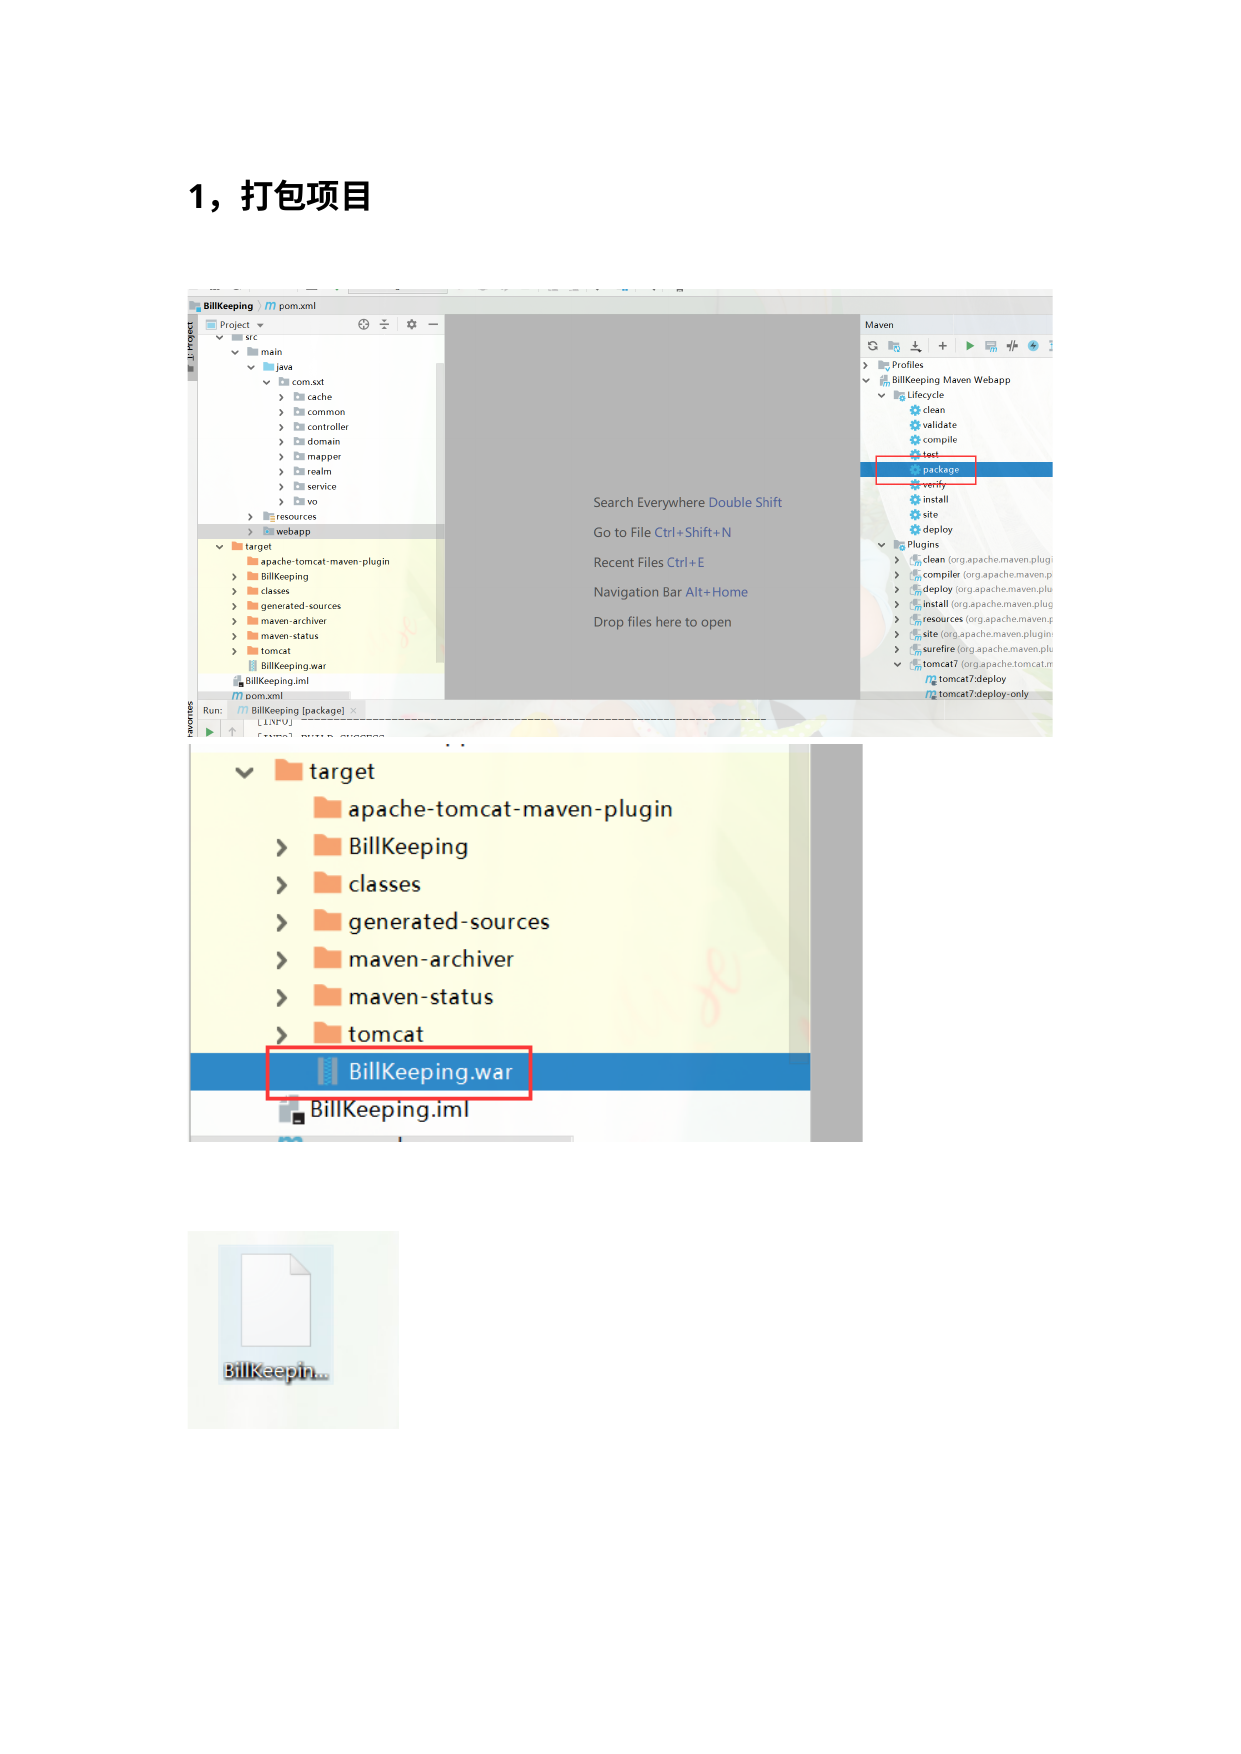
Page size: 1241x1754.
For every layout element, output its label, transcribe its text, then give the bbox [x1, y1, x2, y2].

picture [187, 1231, 399, 1429]
picture [187, 289, 1053, 737]
picture [187, 744, 863, 1142]
subtitle 1，打包项目 [187, 162, 1053, 227]
